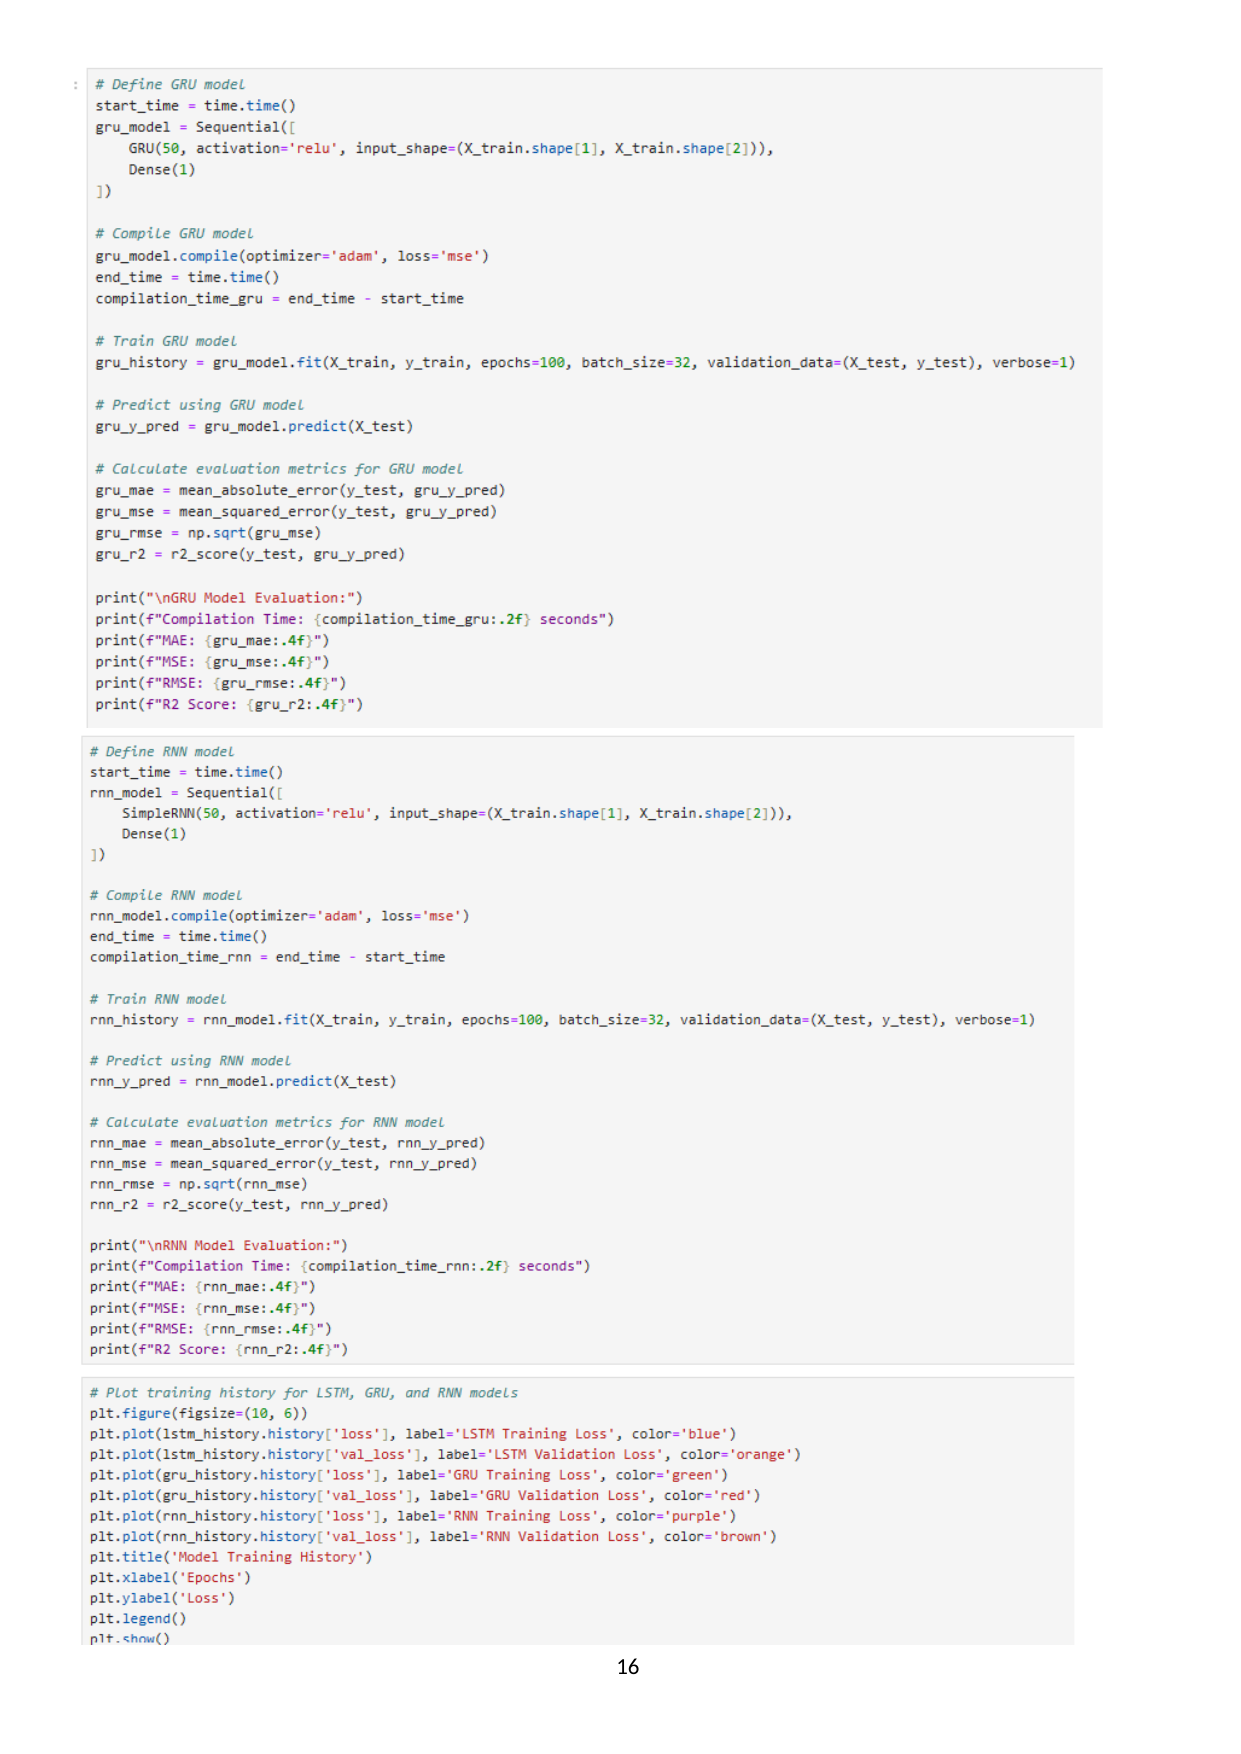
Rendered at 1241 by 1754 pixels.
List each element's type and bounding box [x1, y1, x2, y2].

picture [73, 59, 1103, 728]
picture [73, 732, 1075, 1645]
